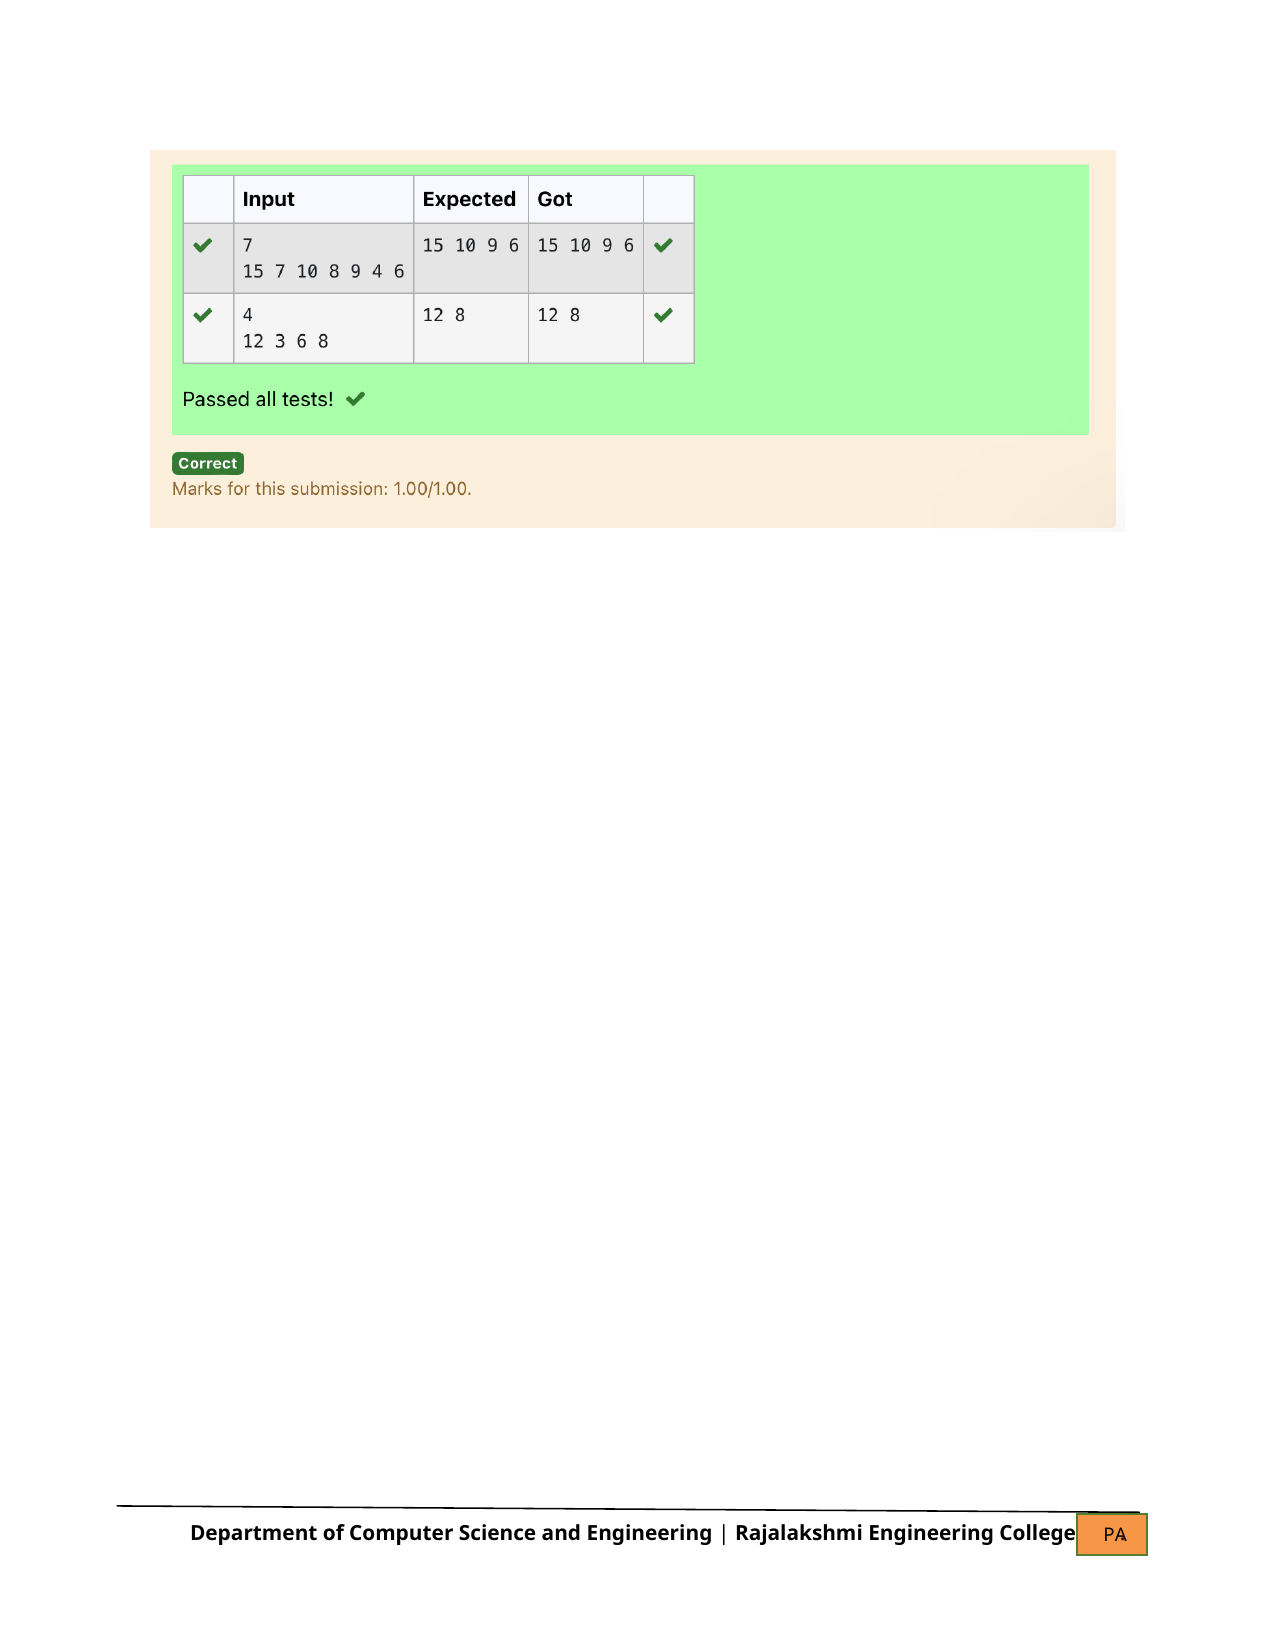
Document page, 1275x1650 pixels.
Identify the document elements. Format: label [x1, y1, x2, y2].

picture [150, 150, 1125, 532]
